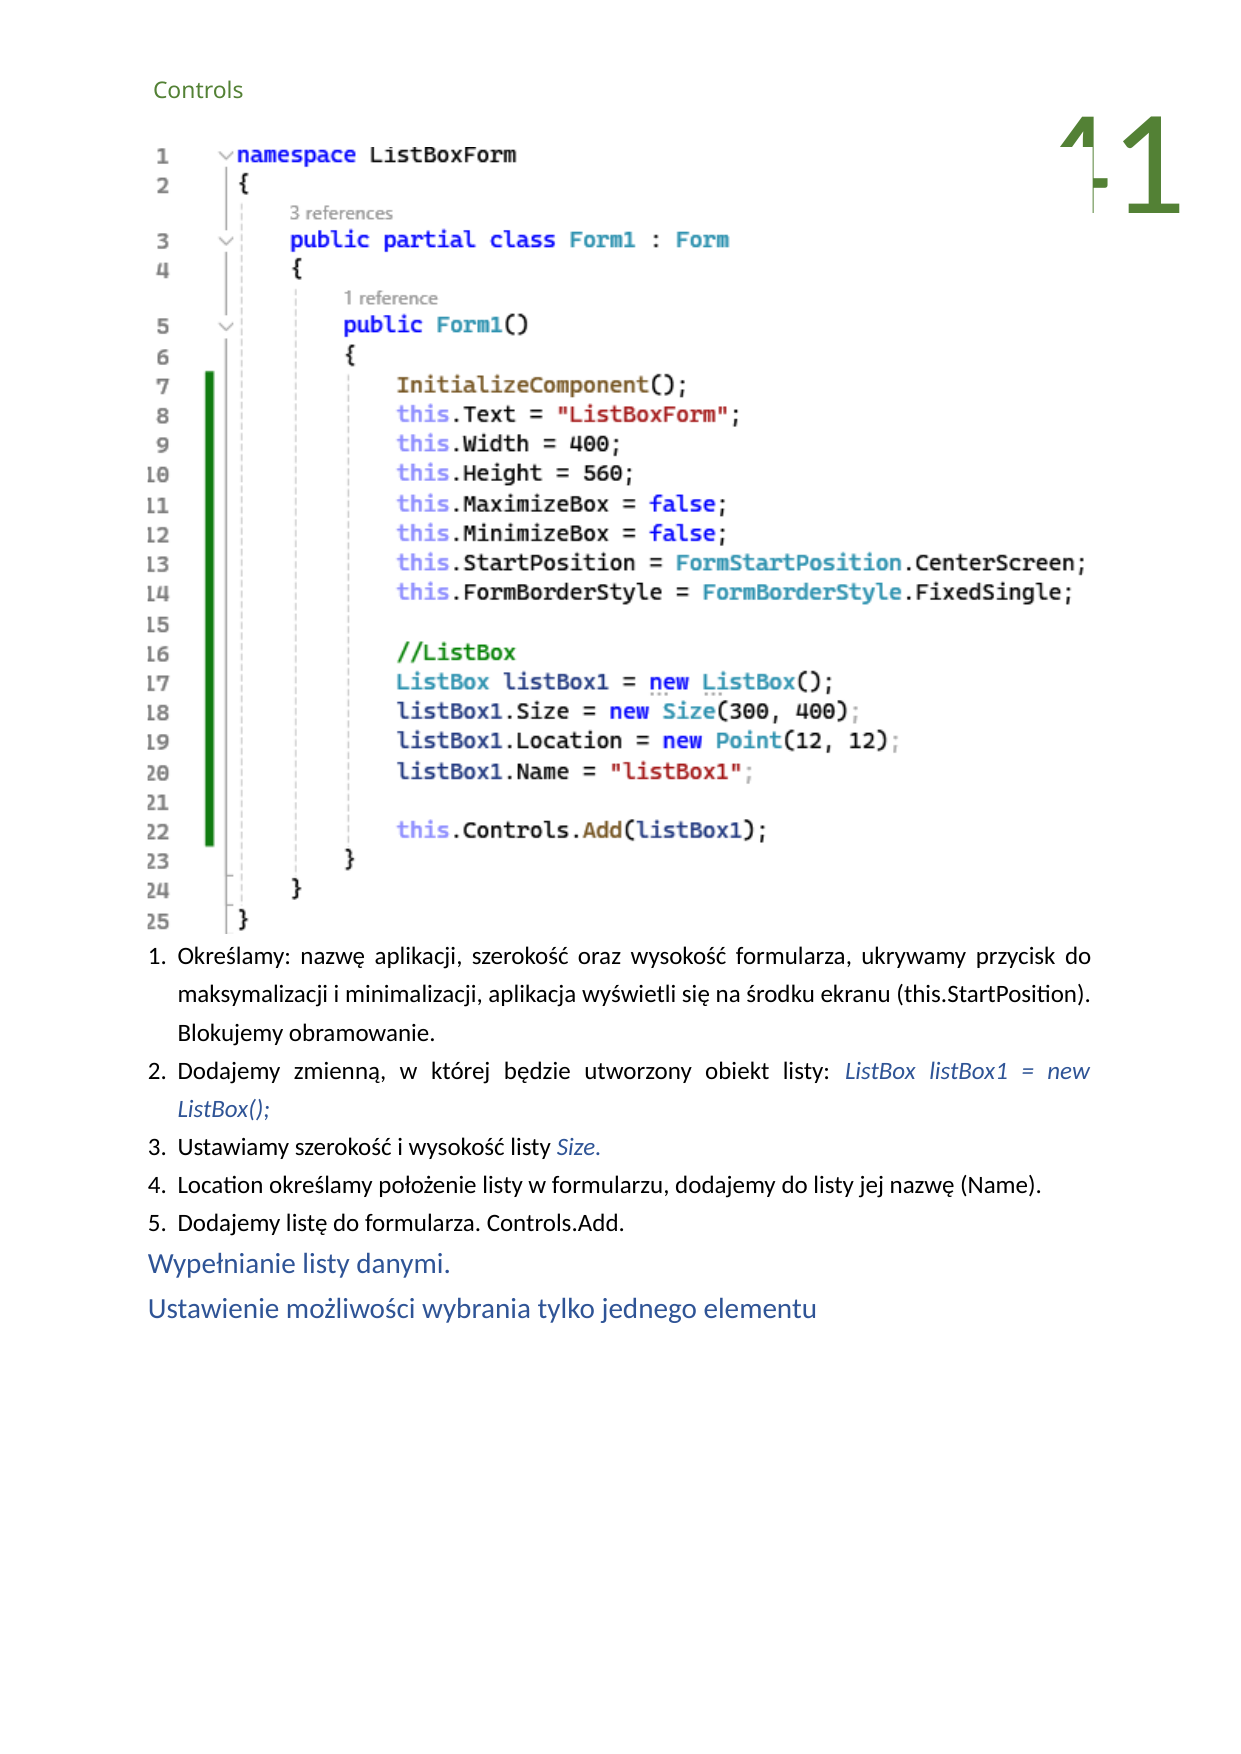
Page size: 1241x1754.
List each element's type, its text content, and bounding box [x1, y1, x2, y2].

list Location określamy położenie listy w formularzu, dodajemy do listy jej nazwę (Name). [148, 1169, 1093, 1200]
picture [147, 147, 1093, 934]
list Dodajemy listę do formularza. Controls.Add. [148, 1207, 1093, 1238]
text Wypełnianie listy danymi. [148, 1246, 1093, 1281]
list Określamy: nazwę aplikacji, szerokość oraz wysokość formularza, ukrywamy przycisk do maksymalizacji i minimalizacji, aplikacja wyświetli się na środku ekranu (this.StartPosition). Blokujemy obramowanie. [148, 941, 1093, 1047]
list Ustawiamy szerokość i wysokość listy Size. [148, 1131, 1093, 1162]
text Ustawienie możliwości wybrania tylko jednego elementu [148, 1290, 1093, 1326]
list Dodajemy zmienną, w której będzie utworzony obiekt listy: ListBox listBox1 = new ListBox(); [148, 1055, 1093, 1123]
